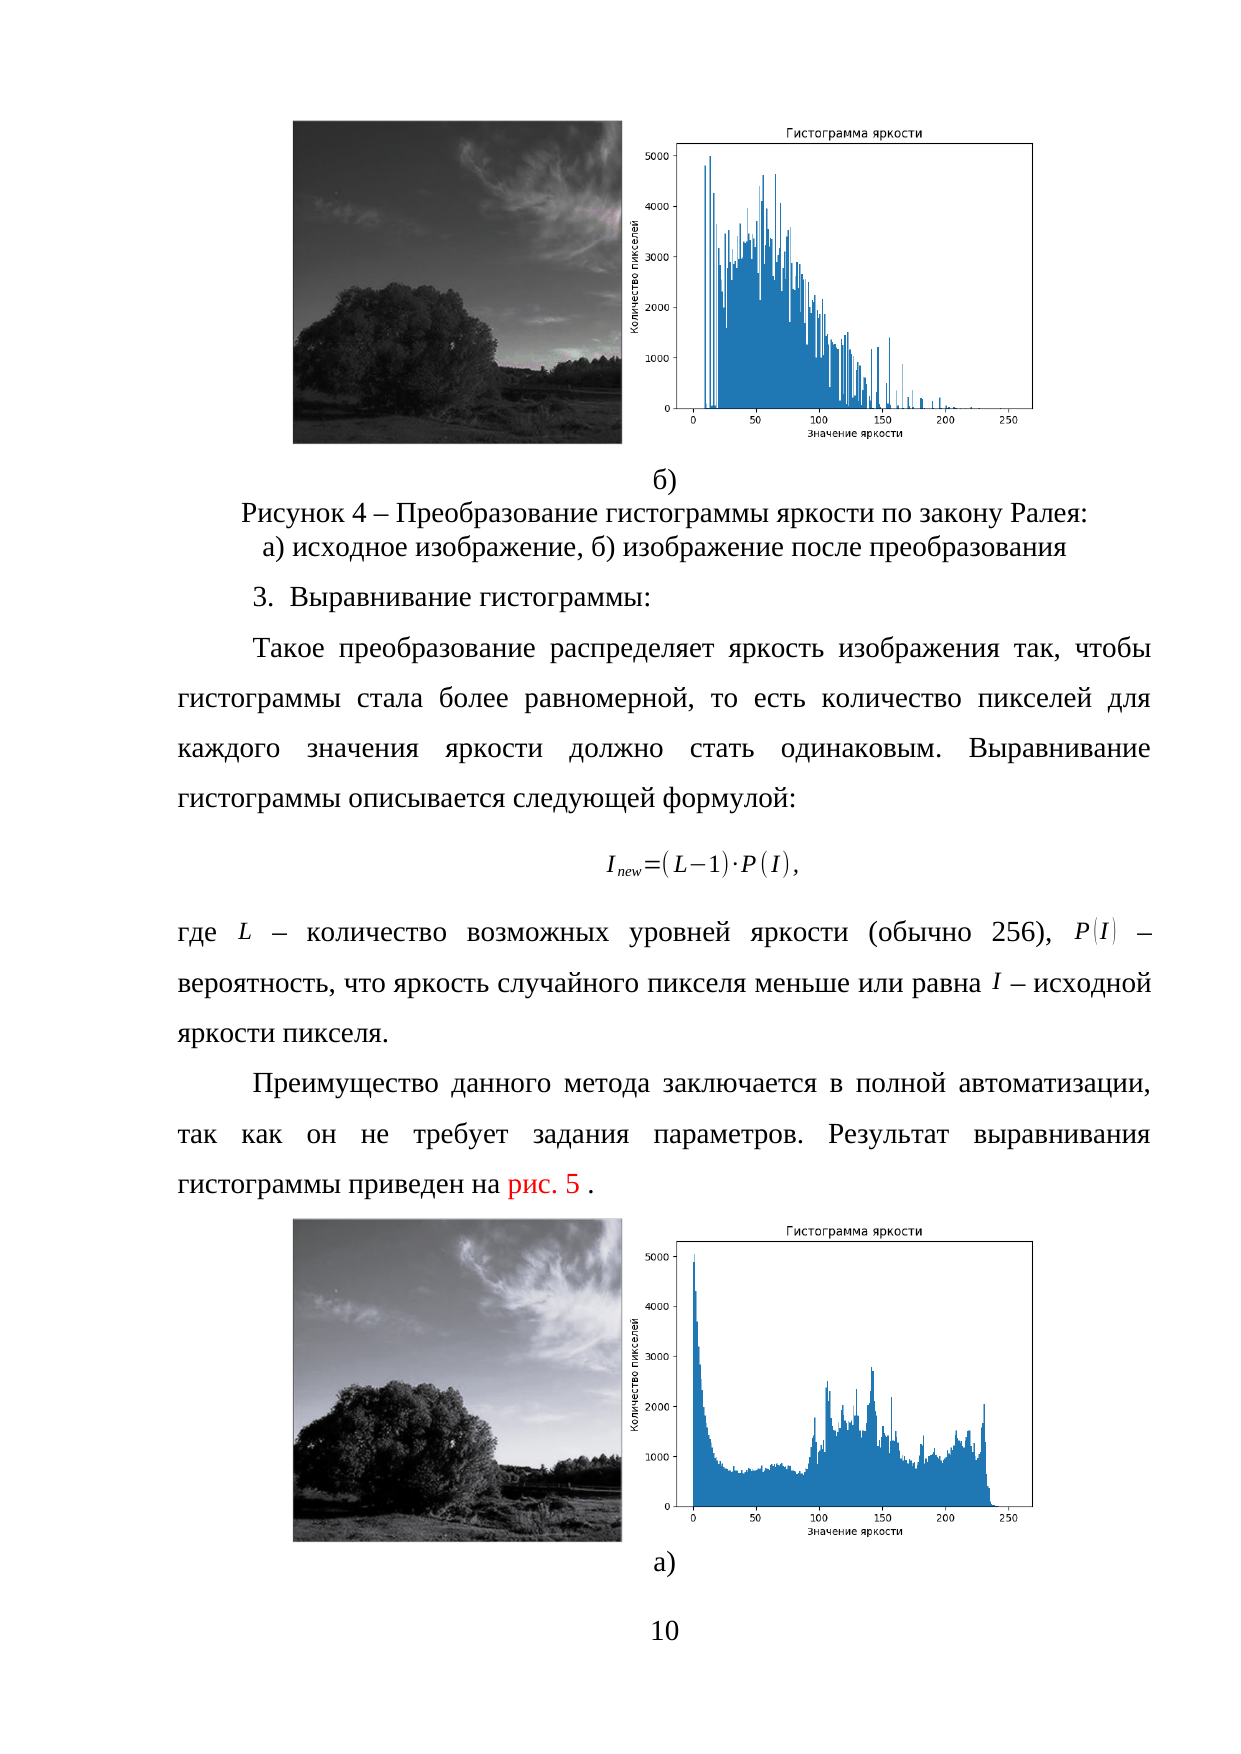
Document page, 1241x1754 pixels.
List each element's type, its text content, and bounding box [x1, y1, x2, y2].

text а) [177, 1544, 1152, 1577]
text Такое преобразование распределяет яркость изображения так, чтобы гистограммы стала более равномерной, то есть количество пикселей для каждого значения яркости должно стать одинаковым. Выравнивание гистограммы описывается следующей формулой: [177, 630, 1152, 814]
text где – количество возможных уровней яркости (обычно 256), – вероятность, что яркость случайного пикселя меньше или равна – исходной яркости пикселя. [177, 914, 1152, 1049]
list Выравнивание гистограммы: [252, 579, 1152, 613]
picture [290, 118, 1039, 446]
text Преимущество данного метода заключается в полной автоматизации, так как он не требует задания параметров. Результат выравнивания гистограммы приведен на рис. 5 . [177, 1066, 1152, 1200]
text Рисунок 4 – Преобразование гистограммы яркости по закону Ралея: [177, 496, 1152, 529]
text б) [177, 462, 1152, 496]
text а) исходное изображение, б) изображение после преобразования [177, 529, 1152, 563]
picture [290, 1216, 1039, 1544]
